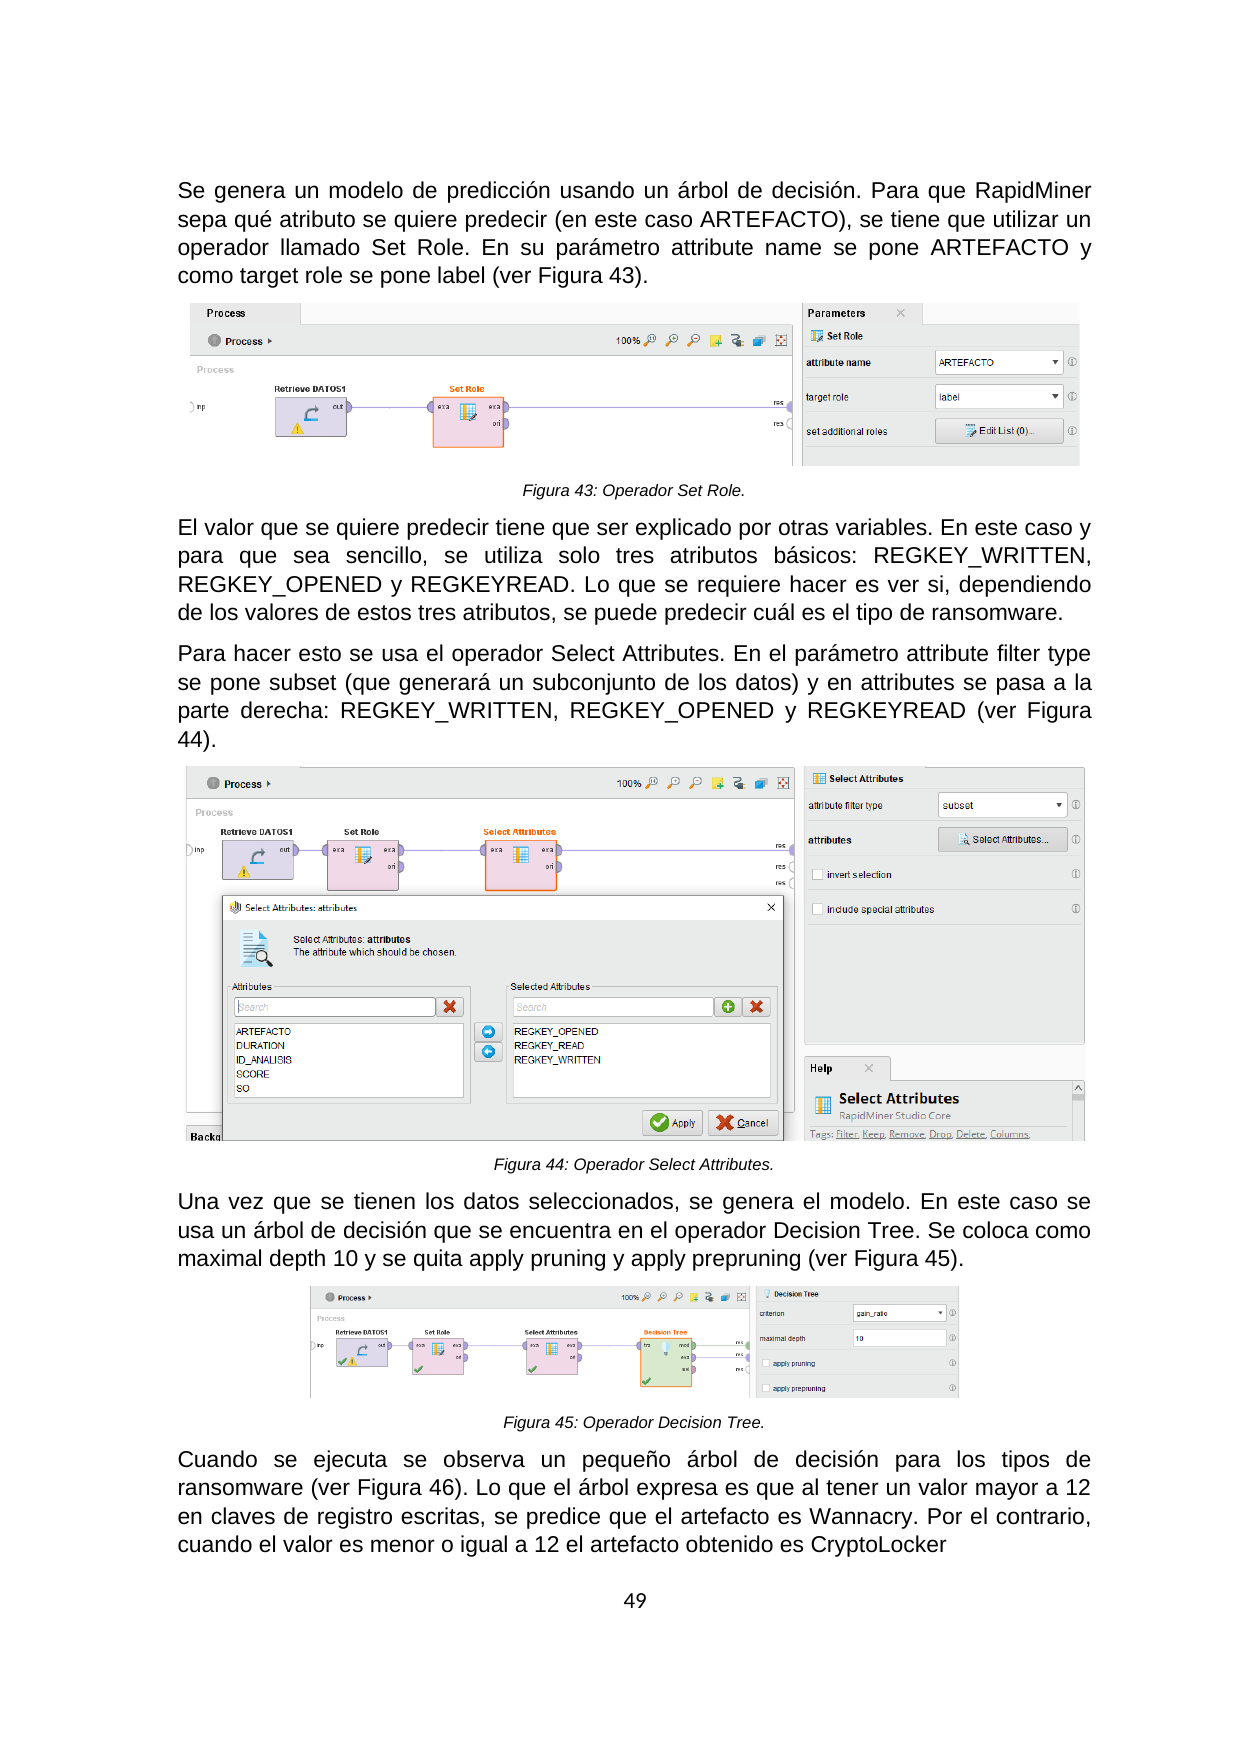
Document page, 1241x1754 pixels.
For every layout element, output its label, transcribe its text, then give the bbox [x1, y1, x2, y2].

text Una vez que se tienen los datos seleccionados, se genera el modelo. En este caso se usa un árbol de decisión que se encuentra en el operador Decision Tree. Se coloca como maximal depth 10 y se quita apply pruning y apply prepruning (ver Figura 45). [177, 1188, 1092, 1272]
text Figura 45: Operador Decision Tree. [177, 1413, 1092, 1432]
picture [310, 1286, 960, 1398]
picture [183, 766, 1087, 1141]
text Figura 44: Operador Select Attributes. [177, 1155, 1092, 1174]
text El valor que se quiere predecir tiene que ser explicado por otras variables. En este caso y para que sea sencillo, se utiliza solo tres atributos básicos: REGKEY_WRITTEN, REGKEY_OPENED y REGKEYREAD. Lo que se requiere hacer es ver si, dependiendo de los valores de estos tres atributos, se puede predecir cuál es el tipo de ransomware. [177, 514, 1092, 626]
picture [190, 303, 1080, 466]
text Se genera un modelo de predicción usando un árbol de decisión. Para que RapidMiner sepa qué atributo se quiere predecir (en este caso ARTEFACTO), se tiene que utilizar un operador llamado Set Role. En su parámetro attribute name se pone ARTEFACTO y como target role se pone label (ver Figura 43). [177, 177, 1092, 289]
text Cuando se ejecuta se observa un pequeño árbol de decisión para los tipos de ransomware (ver Figura 46). Lo que el árbol expresa es que al tener un valor mayor a 12 en claves de registro escritas, se predice que el artefacto es Wannacry. Por el contrario, cuando el valor es menor o igual a 12 el artefacto obtenido es CryptoLocker [177, 1446, 1092, 1558]
text Figura 43: Operador Set Role. [177, 481, 1092, 500]
text Para hacer esto se usa el operador Select Attributes. En el parámetro attribute filter type se pone subset (que generará un subconjunto de los datos) y en attributes se pasa a la parte derecha: REGKEY_WRITTEN, REGKEY_OPENED y REGKEYREAD (ver Figura 44). [177, 640, 1092, 752]
